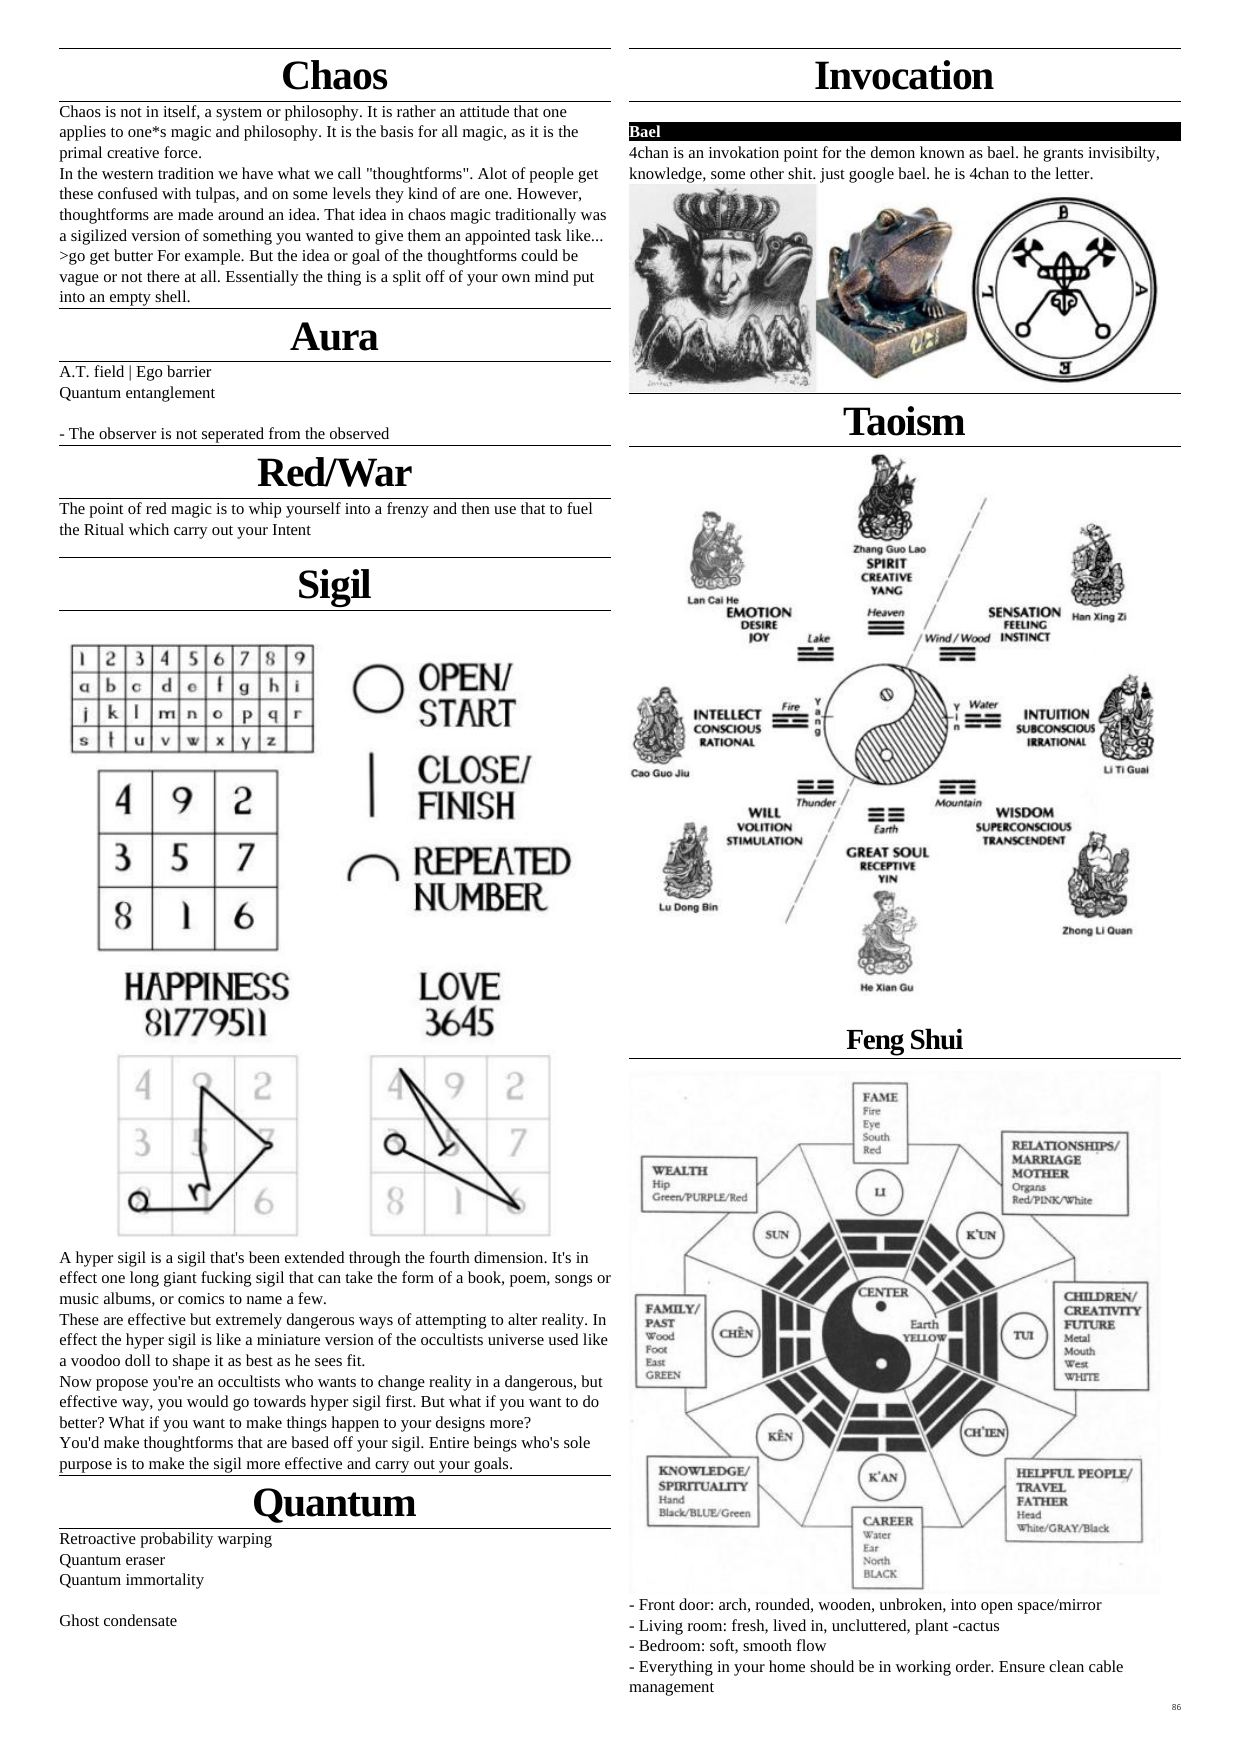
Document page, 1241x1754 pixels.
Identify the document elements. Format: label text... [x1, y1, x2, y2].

subtitle Red/War [59, 446, 611, 498]
subtitle Taoism [629, 394, 1181, 446]
subtitle Invocation [629, 49, 1181, 101]
text Chaos is not in itself, a system or philosophy. It is rather an attitude that one applies to one*s magic and philosophy. It is the basis for all magic, as it is the primal creative force. [59, 102, 611, 162]
text - Living room: fresh, lived in, uncluttered, plant -cactus [629, 1615, 1181, 1634]
text You'd make thoughtforms that are based off your sigil. Entire beings who's sole purpose is to make the sigil more effective and carry out your goals. [59, 1433, 611, 1473]
text These are effective but extremely dangerous ways of attempting to alter reality. In effect the hyper sigil is like a miniature version of the occultists universe used like a voodoo doll to shape it as best as he sees fit. [59, 1309, 611, 1370]
picture [628, 184, 1161, 392]
subtitle Sigil [59, 558, 611, 610]
text 4chan is an invokation point for the demon known as bael. he grants invisibilty, knowledge, some other shit. just google bael. he is 4chan to the letter. [629, 143, 1181, 183]
text - The observer is not seperated from the observed [59, 424, 611, 443]
picture [59, 635, 591, 1247]
text A.T. field | Ego barrier [59, 362, 611, 381]
text Retroactive probability warping [59, 1529, 611, 1548]
text Quantum eraser [59, 1549, 611, 1568]
text - Everything in your home should be in working order. Ensure clean cable management [629, 1657, 1181, 1696]
subtitle Aura [59, 309, 611, 361]
subtitle Bael [629, 122, 1181, 141]
picture [628, 447, 1161, 996]
text The point of red magic is to whip yourself into a frenzy and then use that to fuel the Ritual which carry out your Intent [59, 499, 611, 538]
text Ghost condensate [59, 1611, 611, 1630]
text Quantum entanglement [59, 383, 611, 402]
text - Front door: arch, rounded, wooden, unbroken, into open space/mirror [629, 1595, 1181, 1614]
text Quantum immortality [59, 1570, 611, 1589]
text - Bedroom: soft, smooth flow [629, 1636, 1181, 1655]
subtitle Feng Shui [629, 1022, 1181, 1058]
text Now propose you're an occultists who wants to change reality in a dangerous, but effective way, you would go towards hyper sigil first. But what if you want to do better? What if you want to make things happen to your designs more? [59, 1371, 611, 1432]
text In the western tradition we have what we call "thoughtforms". Alot of people get these confused with tulpas, and on some levels they kind of are one. However, thoughtforms are made around an idea. That idea in chaos magic traditionally was a sigilized version of something you wanted to give them an appointed task like... >go get butter For example. But the idea or goal of the thoughtforms could be vague or not there at all. Essentially the thing is a split off of your own mind put into an empty shell. [59, 163, 611, 306]
subtitle Chaos [59, 49, 611, 101]
picture [628, 1071, 1161, 1594]
subtitle Quantum [59, 1476, 611, 1528]
text A hyper sigil is a sigil that's been extended through the fourth dimension. It's in effect one long giant fucking sigil that can take the form of a book, poem, songs or music albums, or comics to name a few. [59, 1248, 611, 1308]
